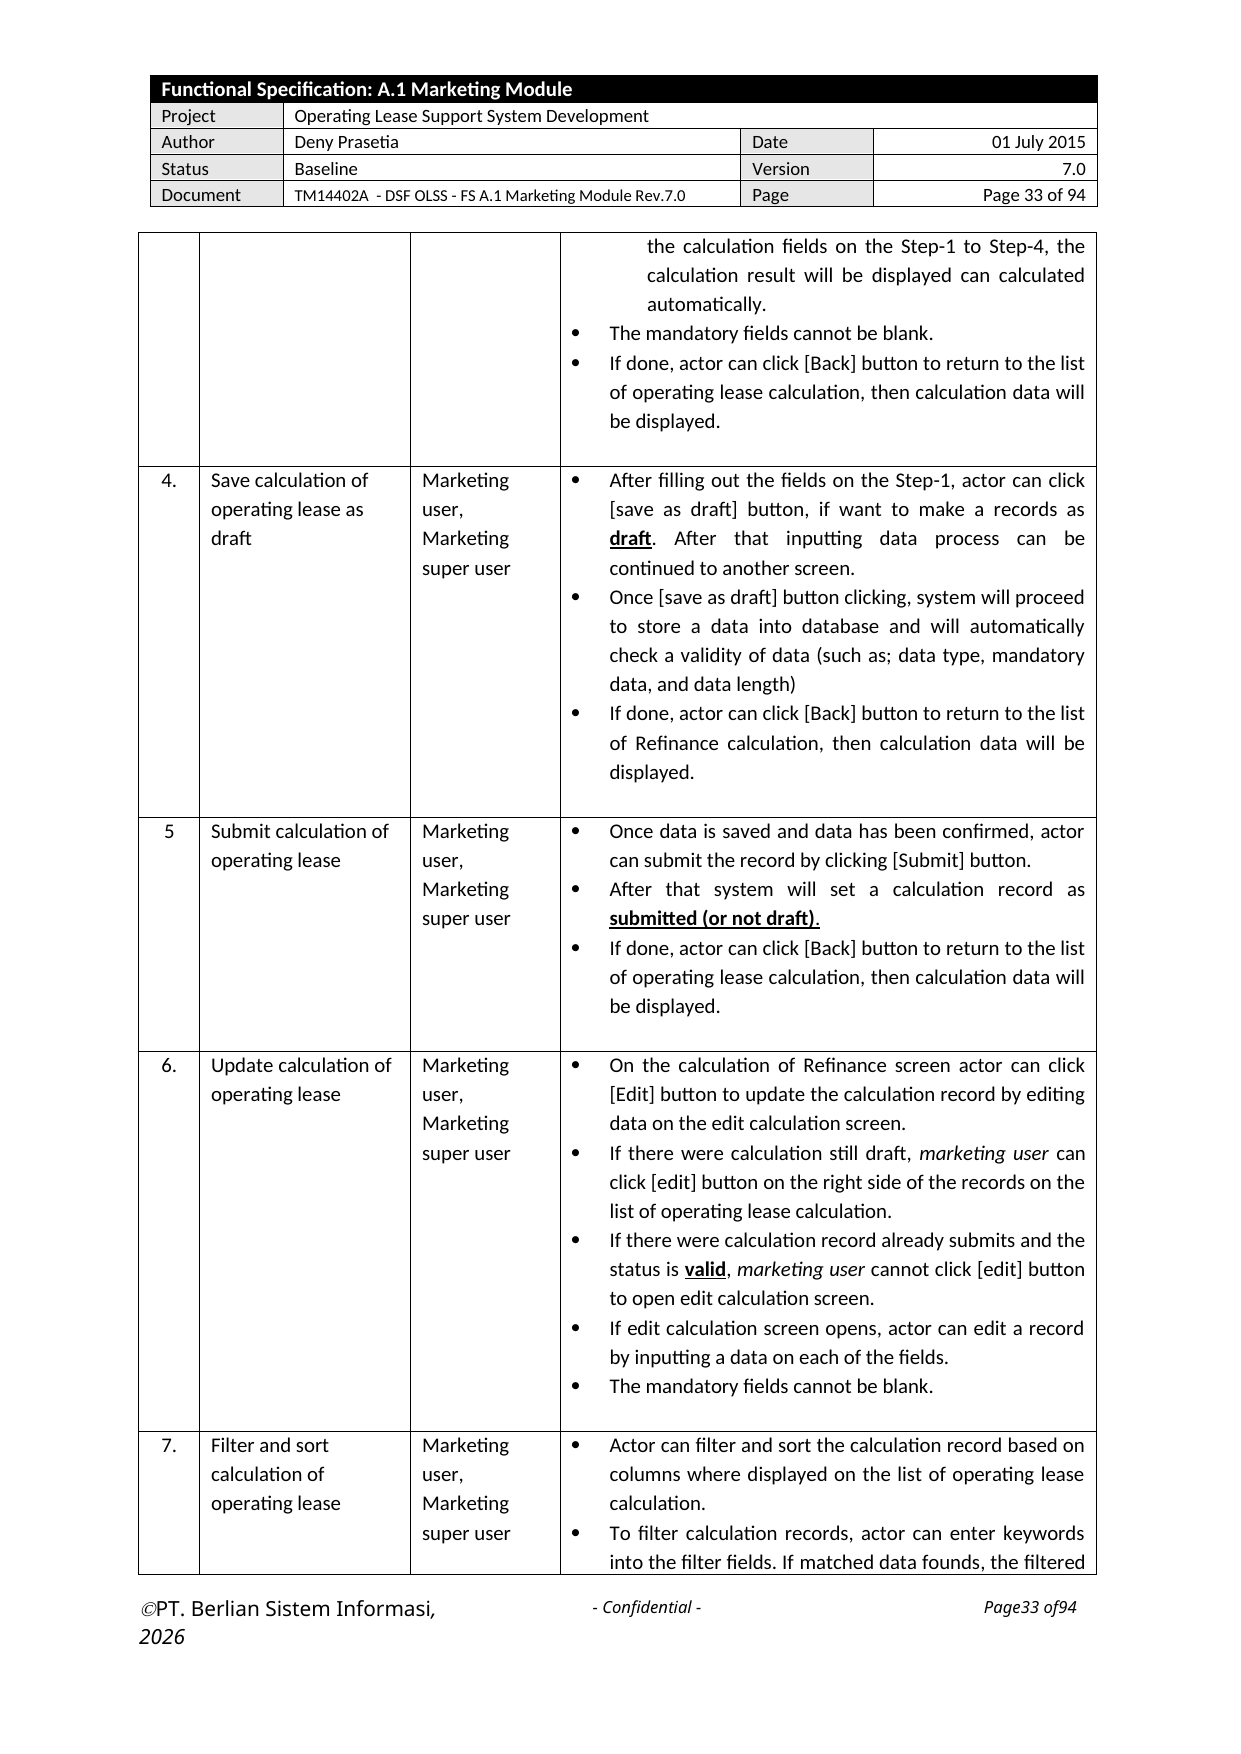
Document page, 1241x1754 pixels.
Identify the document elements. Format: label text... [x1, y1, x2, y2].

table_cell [200, 233, 410, 466]
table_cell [200, 1432, 410, 1574]
table_cell After filling out the fields on the Step-1, actor can click [save as draft] button, if want to make a records as draft. After that inputting data process can be continued to another screen. Once [save as draft] button clicking, system will proceed to store a data into database and will automatically check a validity of data (such as; data type, mandatory data, and data length) If done, actor can click [Back] button to return to the list of Refinance calculation, then calculation data will be displayed. [561, 467, 1096, 817]
table_cell Update calculation of operating lease [200, 1052, 410, 1431]
table_cell Submit calculation of operating lease [200, 818, 410, 1051]
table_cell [411, 233, 560, 466]
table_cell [561, 1432, 1096, 1574]
table_cell 5 [139, 818, 199, 1051]
table_cell 4. [139, 467, 199, 817]
table_cell Once data is saved and data has been confirmed, actor can submit the record by clicking [Submit] button. After that system will set a calculation record as submitted (or not draft). If done, actor can click [Back] button to return to the list of operating lease calculation, then calculation data will be displayed. [561, 818, 1096, 1051]
table_cell 3. [139, 233, 199, 466]
table_cell 6. [139, 1052, 199, 1431]
table_cell Marketing user, Marketing super user [411, 818, 560, 1051]
table_cell Save calculation of operating lease as draft [200, 467, 410, 817]
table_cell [411, 1432, 560, 1574]
table_cell Marketing user, Marketing super user [411, 467, 560, 817]
table_cell On the calculation of Refinance screen actor can click [Edit] button to update the calculation record by editing data on the edit calculation screen. If there were calculation still draft, marketing user can click [edit] button on the right side of the records on the list of operating lease calculation. If there were calculation record already submits and the status is valid, marketing user cannot click [edit] button to open edit calculation screen. If edit calculation screen opens, actor can edit a record by inputting a data on each of the fields. The mandatory fields cannot be blank. [561, 1052, 1096, 1431]
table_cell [561, 233, 1096, 466]
table_cell Marketing user, Marketing super user [411, 1052, 560, 1431]
table_cell 7. [139, 1432, 199, 1574]
